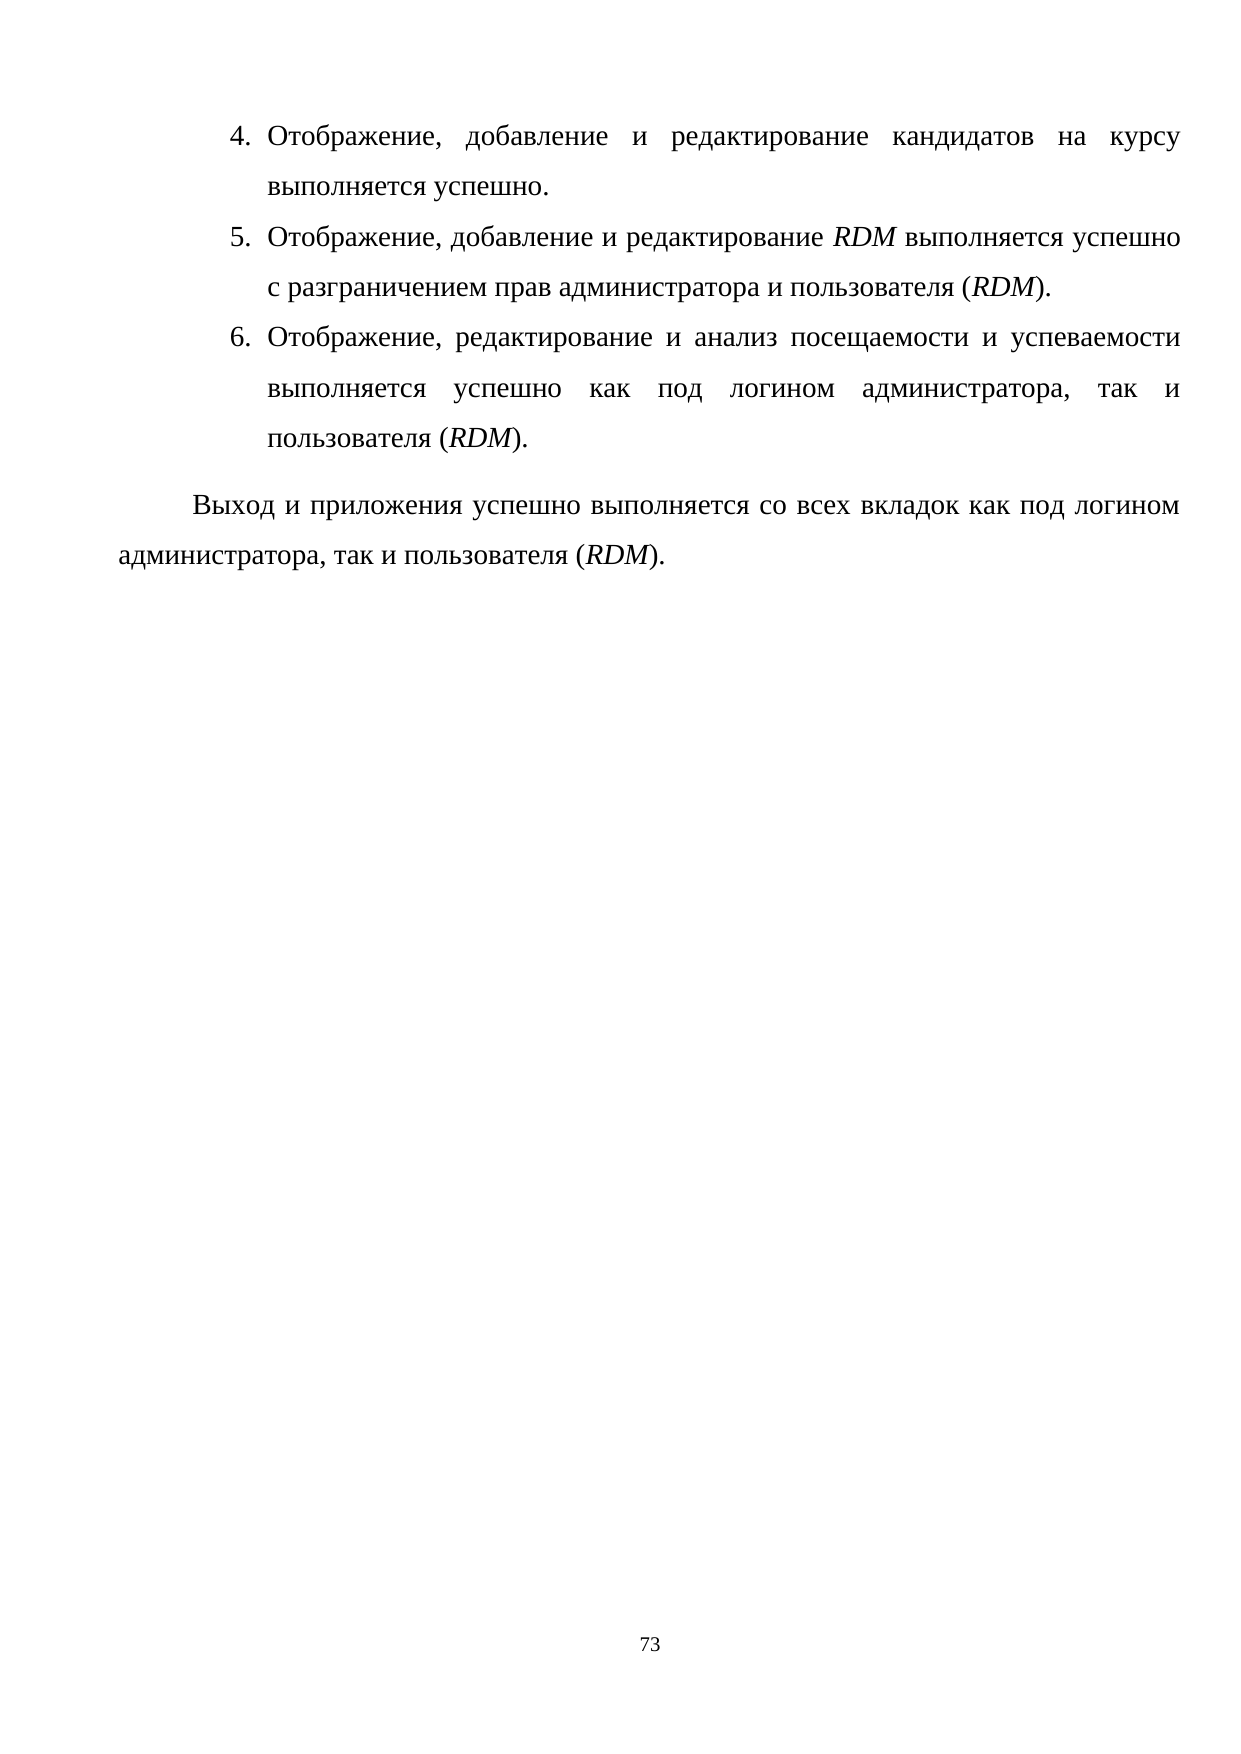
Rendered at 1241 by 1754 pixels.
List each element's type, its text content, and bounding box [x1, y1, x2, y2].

text Выход и приложения успешно выполняется со всех вкладок как под логином администратора, так и пользователя (RDM). [118, 487, 1181, 571]
list Отображение, редактирование и анализ посещаемости и успеваемости выполняется успешно как под логином администратора, так и пользователя (RDM). [229, 319, 1181, 453]
list Отображение, добавление и редактирование RDM выполняется успешно с разграничением прав администратора и пользователя (RDM). [229, 219, 1181, 303]
list Отображение, добавление и редактирование кандидатов на курсу выполняется успешно. [229, 118, 1181, 202]
